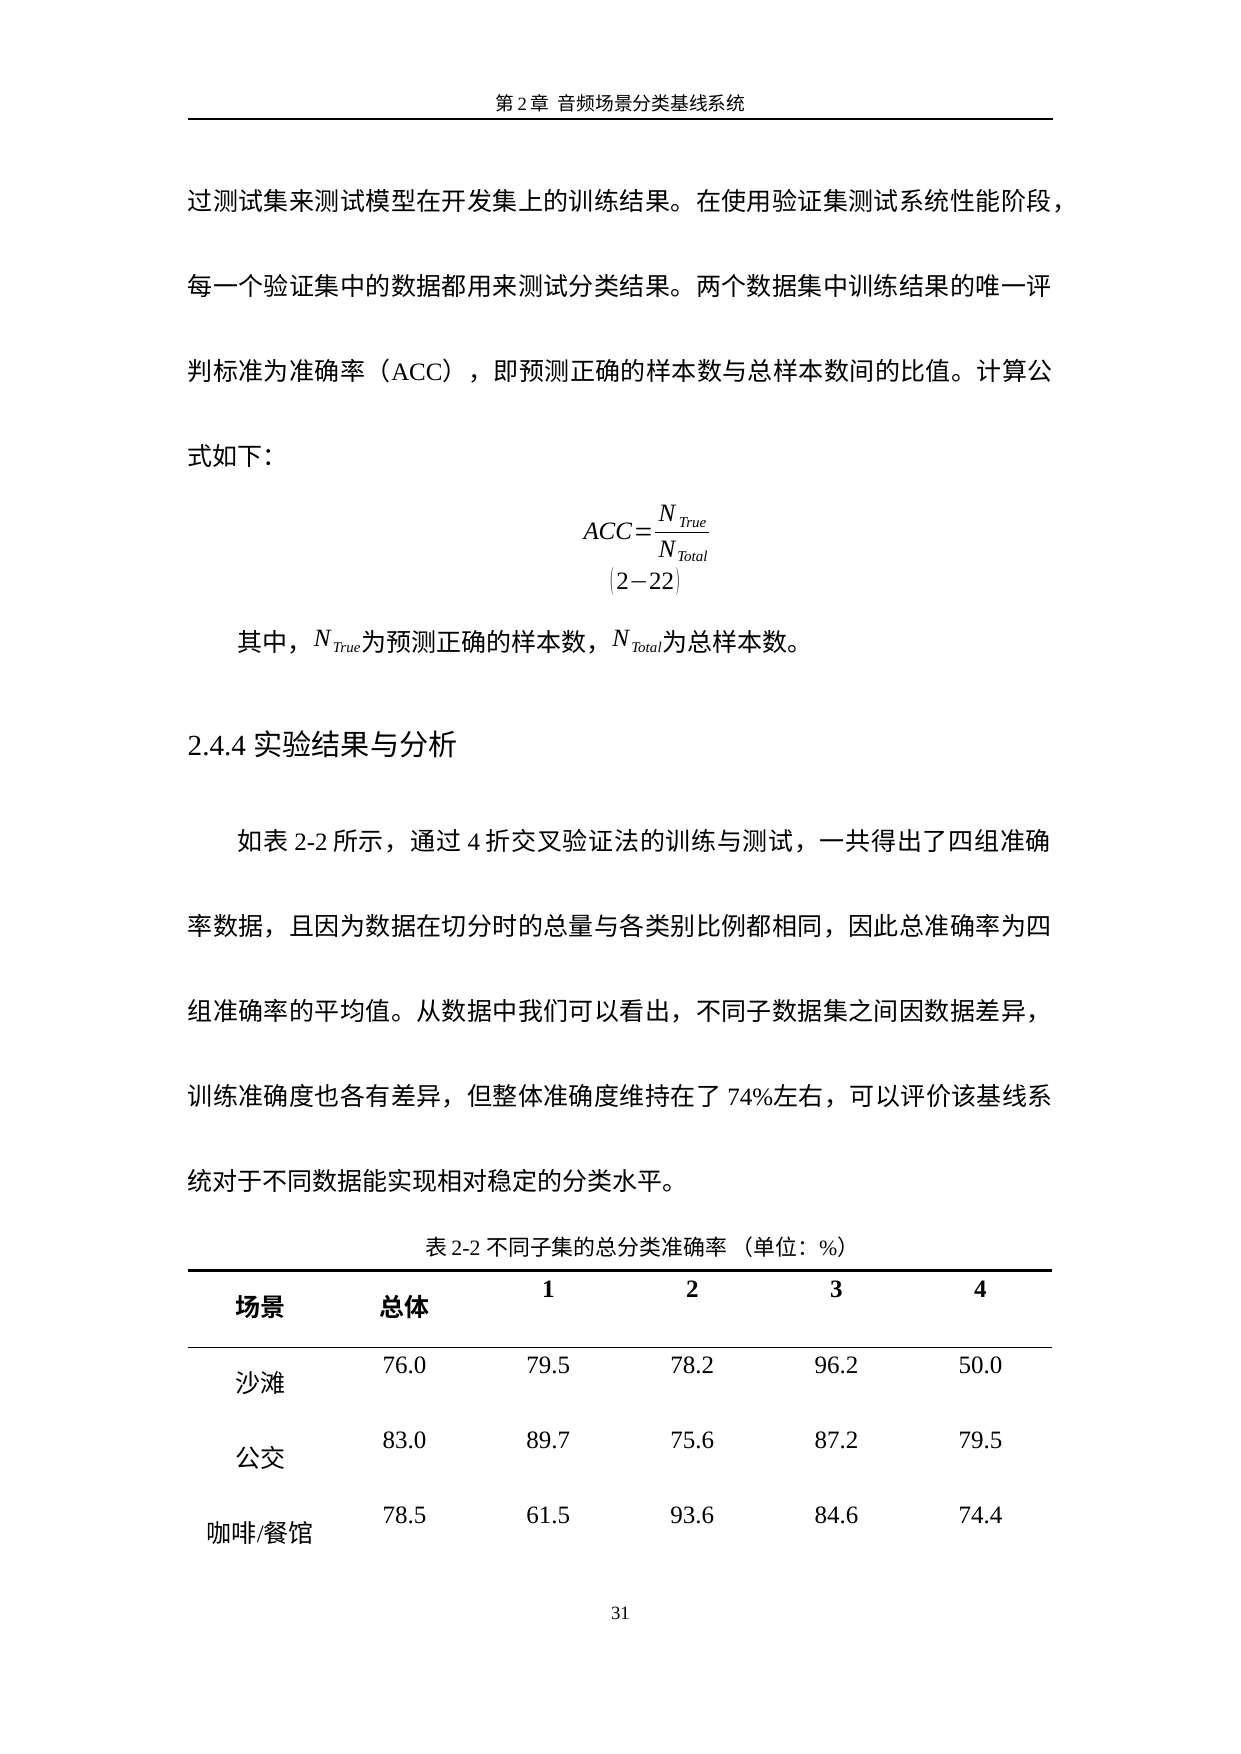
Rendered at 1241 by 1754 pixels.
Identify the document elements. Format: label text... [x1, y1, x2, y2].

table_cell 79.5 [476, 1348, 620, 1423]
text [187, 166, 1053, 488]
table_cell 沙滩 [188, 1348, 332, 1423]
table_header 总体 [332, 1272, 476, 1347]
table_cell 89.7 [476, 1423, 620, 1498]
table_cell 公交 [188, 1423, 332, 1498]
table_cell 93.6 [620, 1498, 764, 1573]
text 如表2-2所示，通过4折交叉验证法的训练与测试，一共得出了四组准确率数据，且因为数据在切分时的总量与各类别比例都相同，因此总准确率为四组准确率的平均值。从数据中我们可以看出，不同子数据集之间因数据差异，训练准确度也各有差异，但整体准确度维持在了74%左右，可以评价该基线系统对于不同数据能实现相对稳定的分类水平。 [187, 806, 1053, 1213]
table_header 1 [476, 1272, 620, 1347]
table_cell 咖啡/餐馆 [188, 1498, 332, 1573]
table_cell 61.5 [476, 1498, 620, 1573]
table_cell 84.6 [764, 1498, 908, 1573]
table_cell 76.0 [332, 1348, 476, 1423]
table_cell 96.2 [764, 1348, 908, 1423]
text 其中，为预测正确的样本数，为总样本数。 [187, 606, 1053, 674]
table_cell 79.5 [908, 1423, 1052, 1498]
table_header 场景 [188, 1272, 332, 1347]
table_cell 75.6 [620, 1423, 764, 1498]
table_cell 74.4 [908, 1498, 1052, 1573]
table_header 3 [764, 1272, 908, 1347]
table_cell 83.0 [332, 1423, 476, 1498]
table_cell 78.5 [332, 1498, 476, 1573]
table_cell 50.0 [908, 1348, 1052, 1423]
subtitle 表2-2 不同子集的总分类准确率 （单位：%） [187, 1228, 1053, 1262]
table_cell 78.2 [620, 1348, 764, 1423]
subtitle 2.4.4 实验结果与分析 [187, 708, 1053, 776]
table_header 2 [620, 1272, 764, 1347]
table_header 4 [908, 1272, 1052, 1347]
table_cell 87.2 [764, 1423, 908, 1498]
